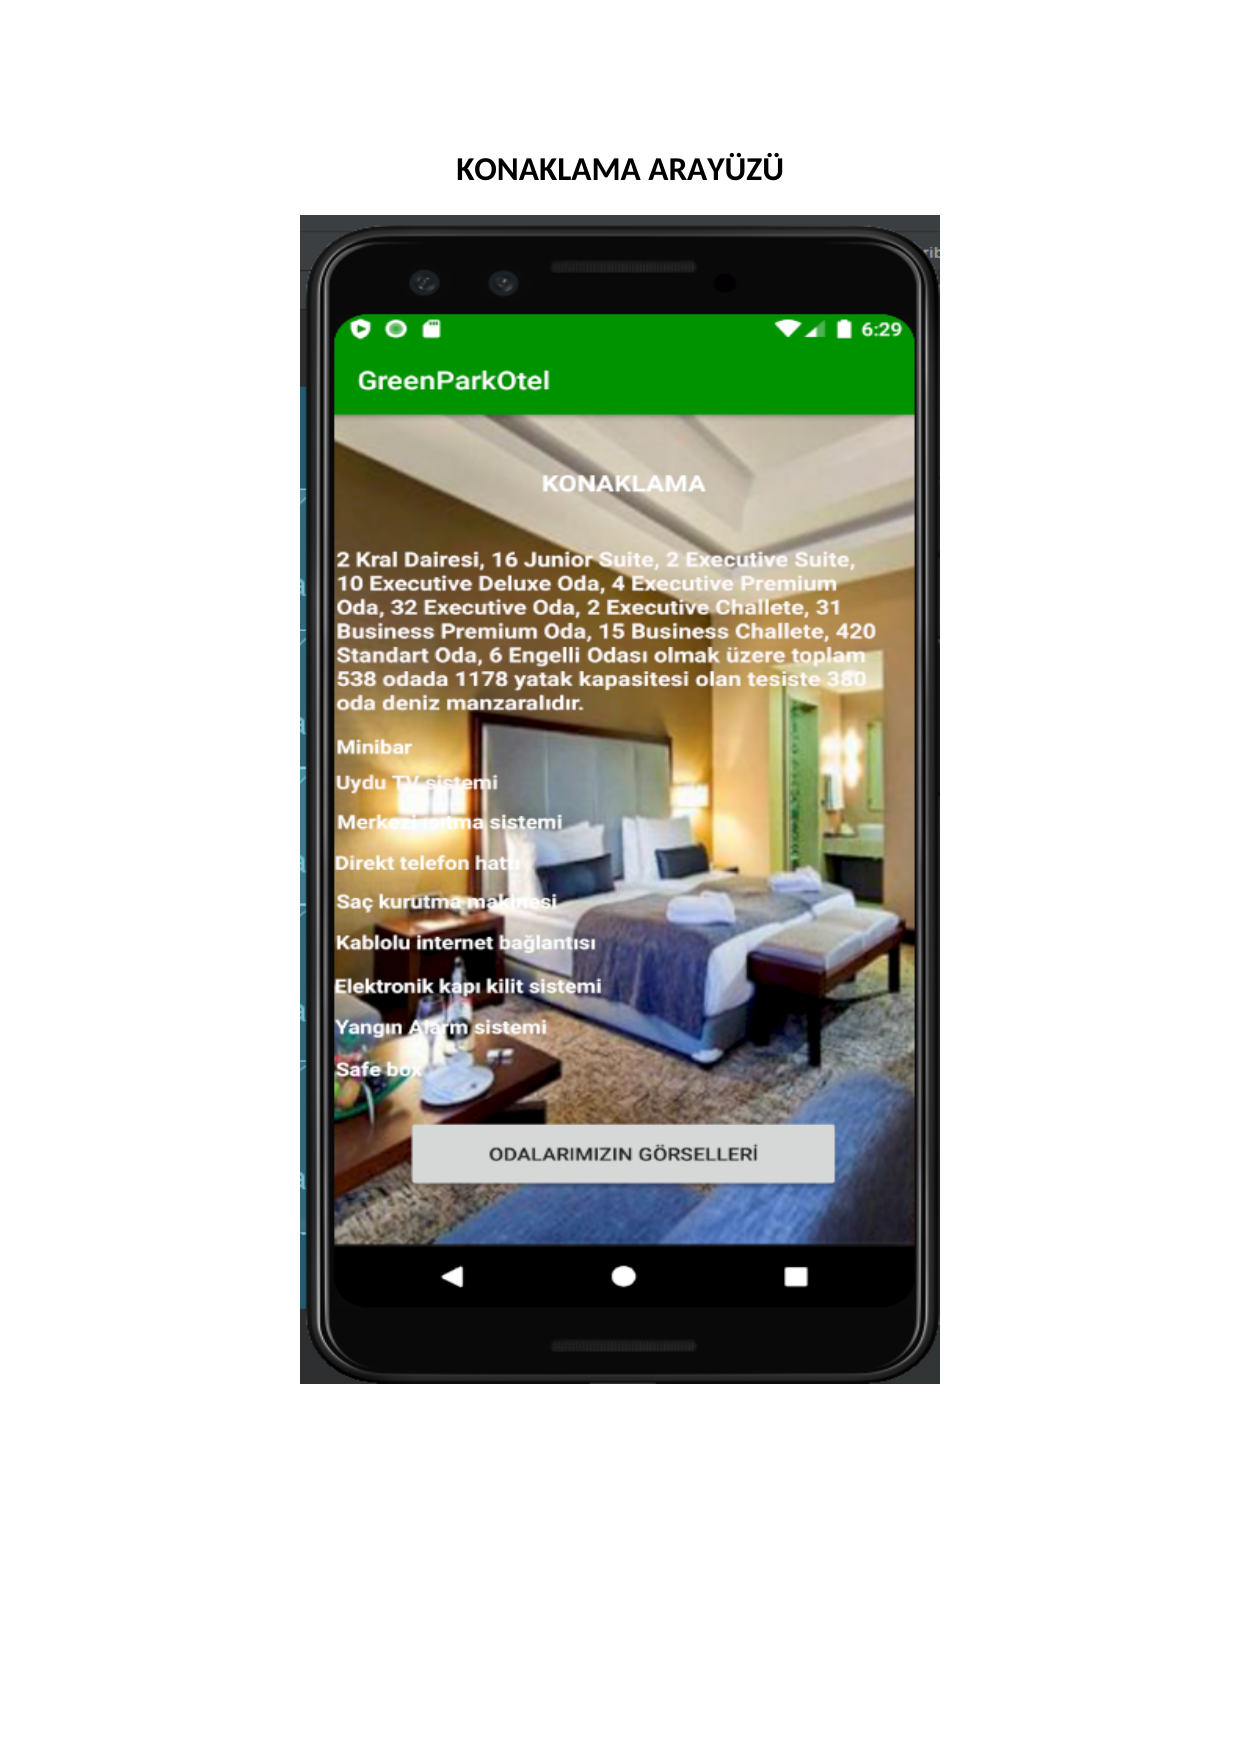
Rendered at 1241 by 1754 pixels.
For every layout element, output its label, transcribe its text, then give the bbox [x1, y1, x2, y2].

text KONAKLAMA ARAYÜZÜ [148, 148, 1093, 188]
picture [300, 215, 940, 1384]
